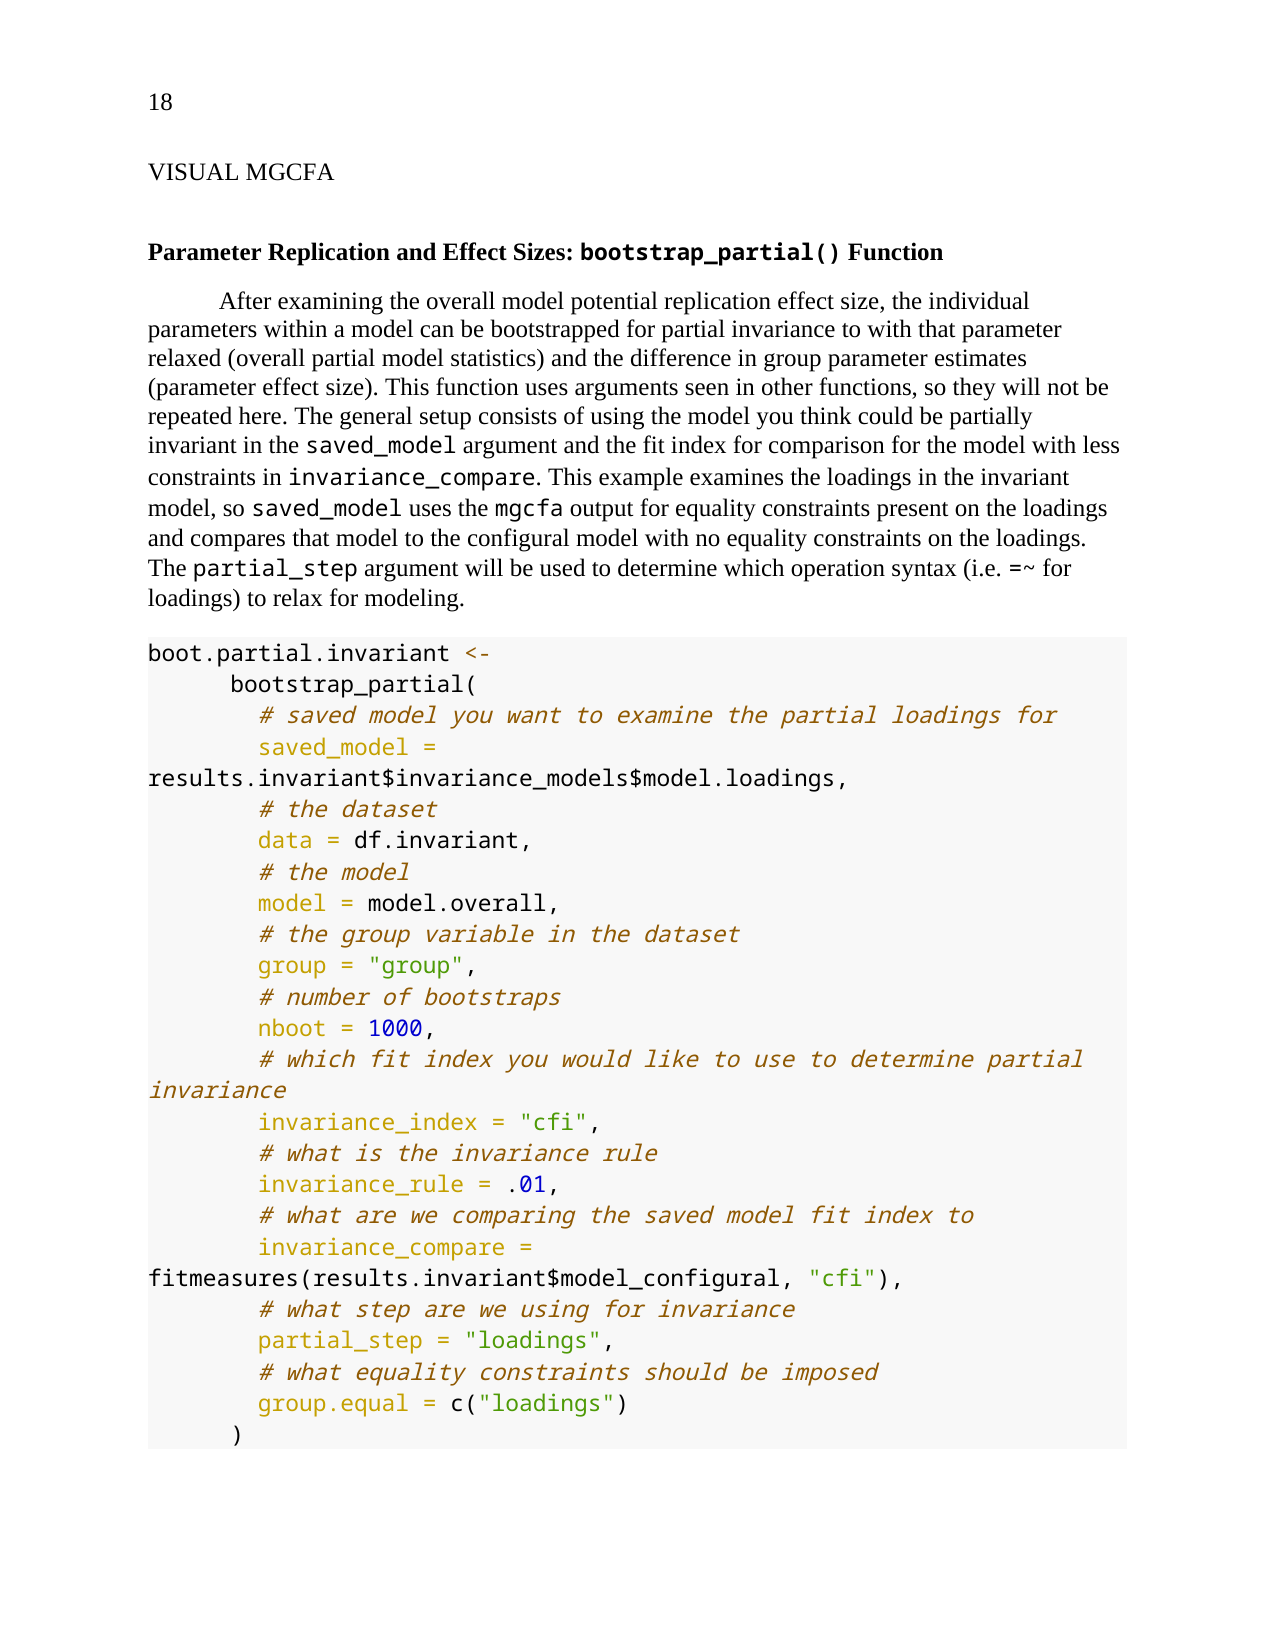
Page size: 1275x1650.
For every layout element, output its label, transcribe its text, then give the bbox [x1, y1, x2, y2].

text After examining the overall model potential replication effect size, the individual parameters within a model can be bootstrapped for partial invariance to with that parameter relaxed (overall partial model statistics) and the difference in group parameter estimates (parameter effect size). This function uses arguments seen in other functions, so they will not be repeated here. The general setup consists of using the model you think could be partially invariant in the saved_model argument and the fit index for comparison for the model with less constraints in invariance_compare. This example examines the loadings in the invariant model, so saved_model uses the mgcfa output for equality constraints present on the loadings and compares that model to the configural model with no equality constraints on the loadings. The partial_step argument will be used to determine which operation syntax (i.e. =~ for loadings) to relax for modeling. [148, 286, 1127, 612]
subtitle Parameter Replication and Effect Sizes: bootstrap_partial() Function [148, 236, 1127, 267]
text boot.partial.invariant <- bootstrap_partial( # saved model you want to examine the partial loadings for saved_model = results.invariant$invariance_models$model.loadings, # the dataset data = df.invariant, # the model model = model.overall, # the group variable in the dataset group = "group", # number of bootstraps nboot = 1000, # which fit index you would like to use to determine partial invariance invariance_index = "cfi", # what is the invariance rule invariance_rule = .01, # what are we comparing the saved model fit index to invariance_compare = fitmeasures(results.invariant$model_configural, "cfi"), # what step are we using for invariance partial_step = "loadings", # what equality constraints should be imposed group.equal = c("loadings") ) [148, 637, 1127, 1449]
